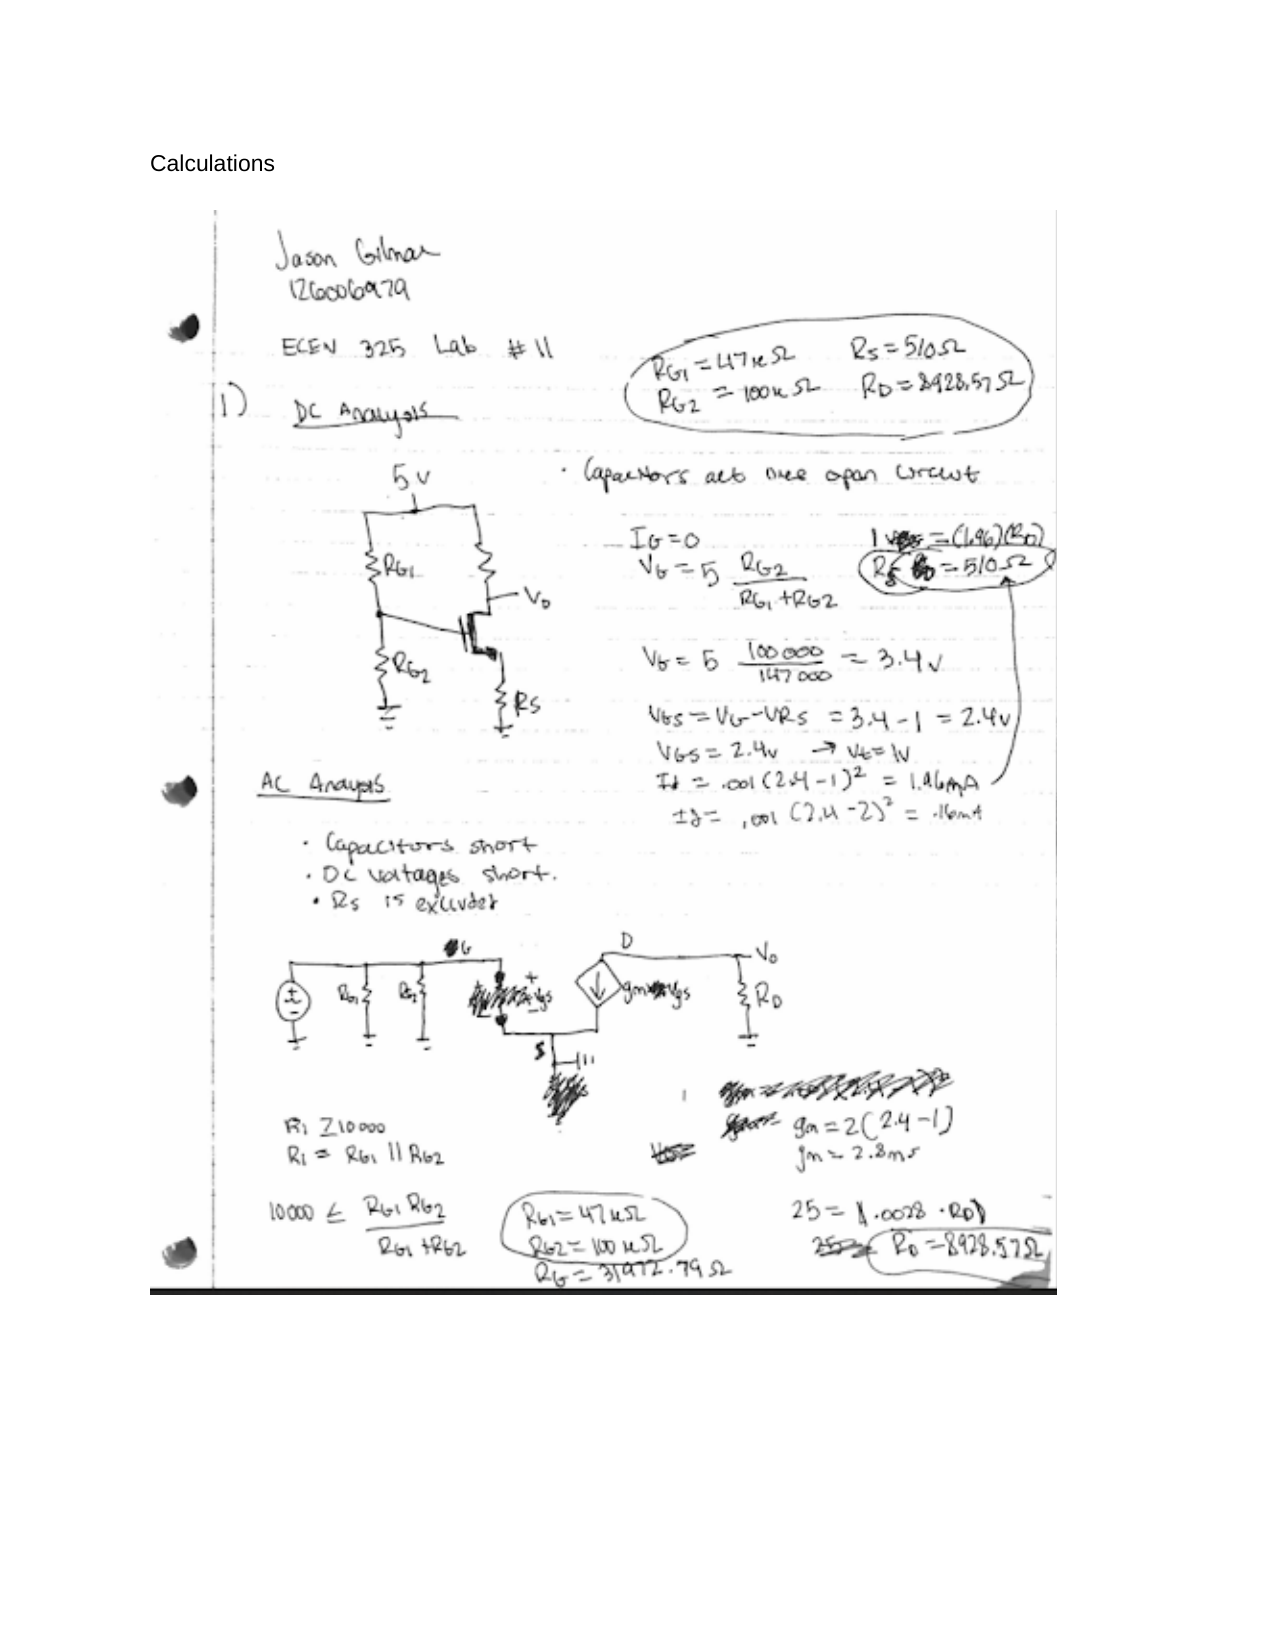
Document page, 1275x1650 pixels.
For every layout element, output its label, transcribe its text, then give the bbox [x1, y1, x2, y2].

text Calculations [150, 150, 1125, 176]
picture [150, 210, 1057, 1295]
